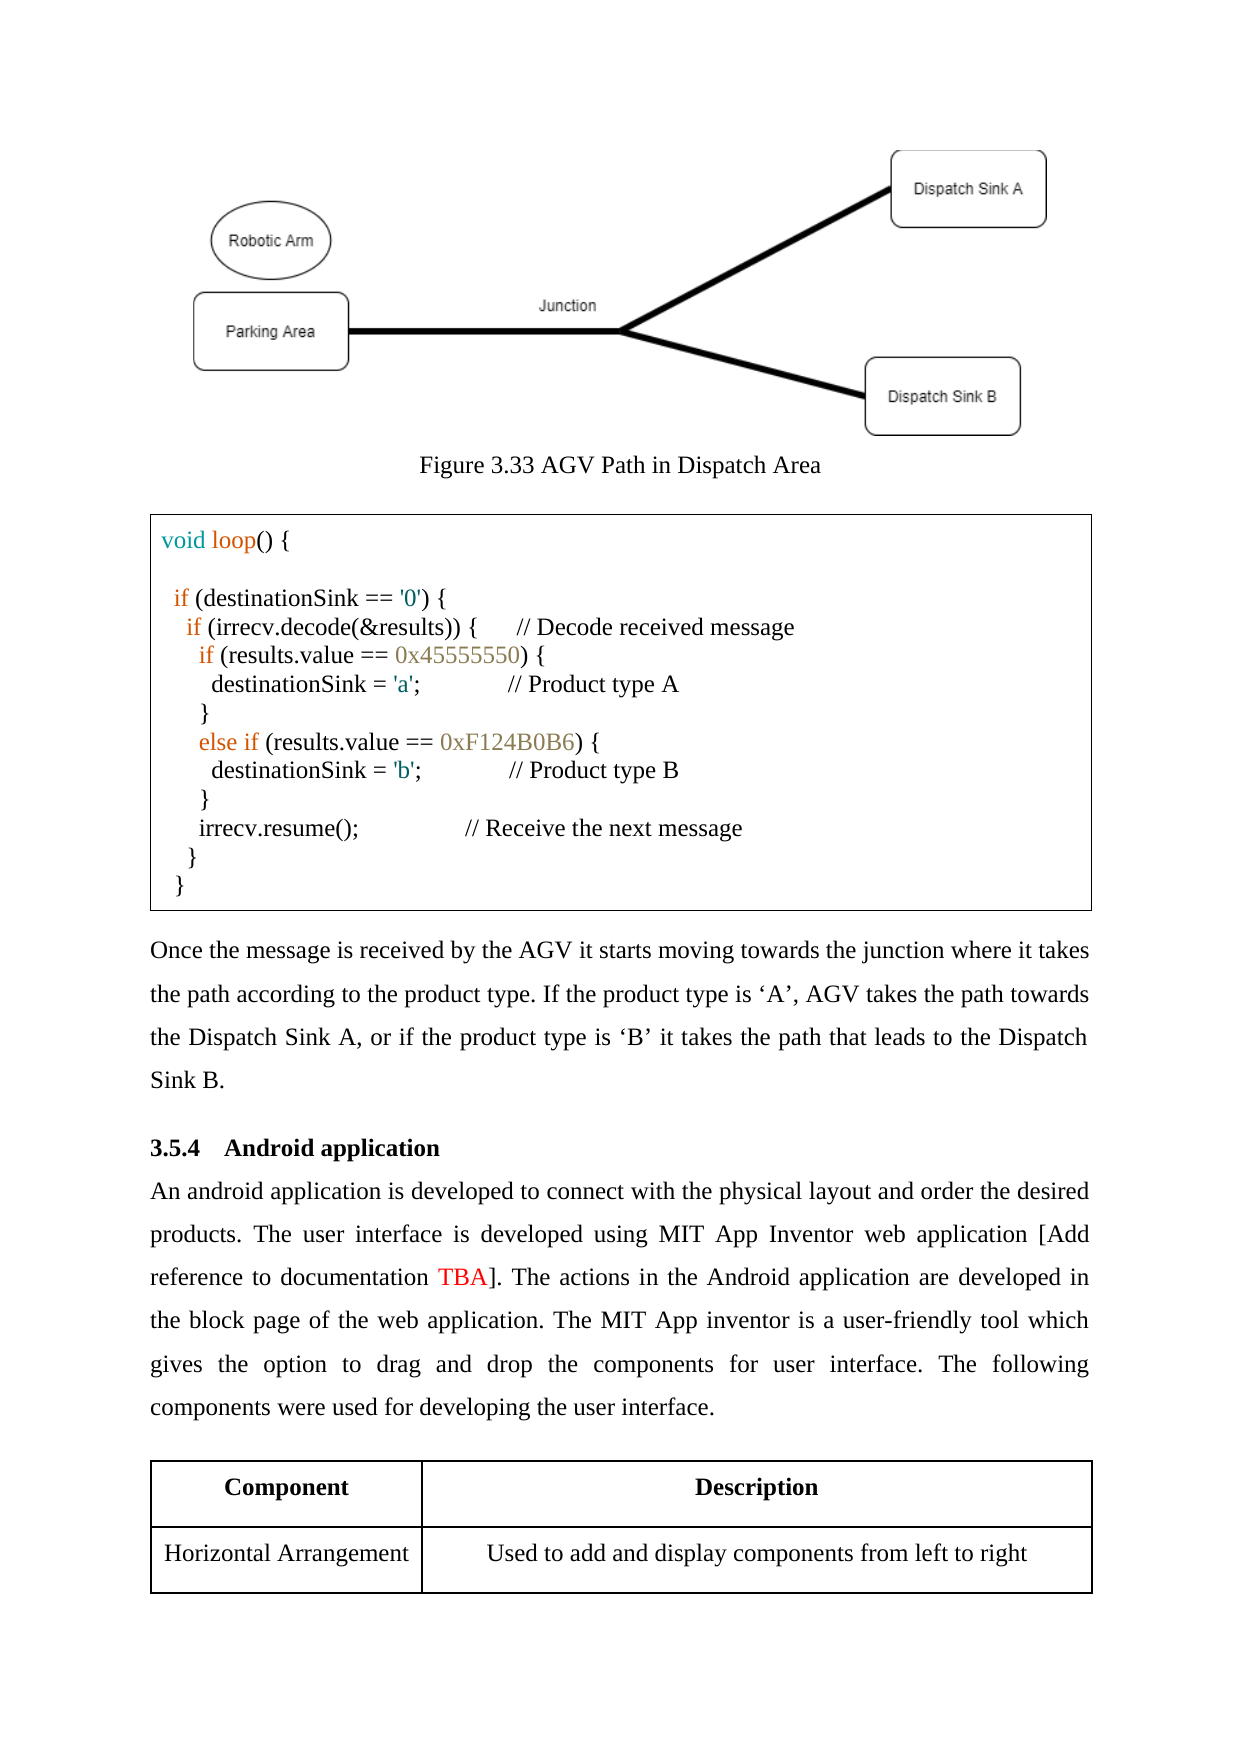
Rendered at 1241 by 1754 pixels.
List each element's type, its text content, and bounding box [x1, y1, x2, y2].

table_header void loop() { if (destinationSink == '0') { if (irrecv.decode(&results)) { // Decode received message if (results.value == 0x45555550) { destinationSink = 'a'; // Product type A } else if (results.value == 0xF124B0B6) { destinationSink = 'b'; // Product type B } irrecv.resume(); // Receive the next message } } [151, 515, 1091, 909]
subtitle Android application [150, 1133, 1090, 1162]
table_header Description [423, 1462, 1091, 1526]
text Once the message is received by the AGV it starts moving towards the junction where it takes the path according to the product type. If the product type is ‘A’, AGV takes the path towards the Dispatch Sink A, or if the product type is ‘B’ it takes the path that leads to the Dispatch Sink B. [150, 936, 1090, 1094]
table_header Component [152, 1462, 421, 1526]
picture [193, 150, 1047, 436]
table_cell Horizontal Arrangement [152, 1528, 421, 1592]
table_cell Used to add and display components from left to right [423, 1528, 1091, 1592]
text An android application is developed to connect with the physical layout and order the desired products. The user interface is developed using MIT App Inventor web application [Add reference to documentation TBA]. The actions in the Android application are developed in the block page of the web application. The MIT App inventor is a user-friendly tool which gives the option to drag and drop the components for user interface. The following components were used for developing the user interface. [150, 1176, 1090, 1421]
